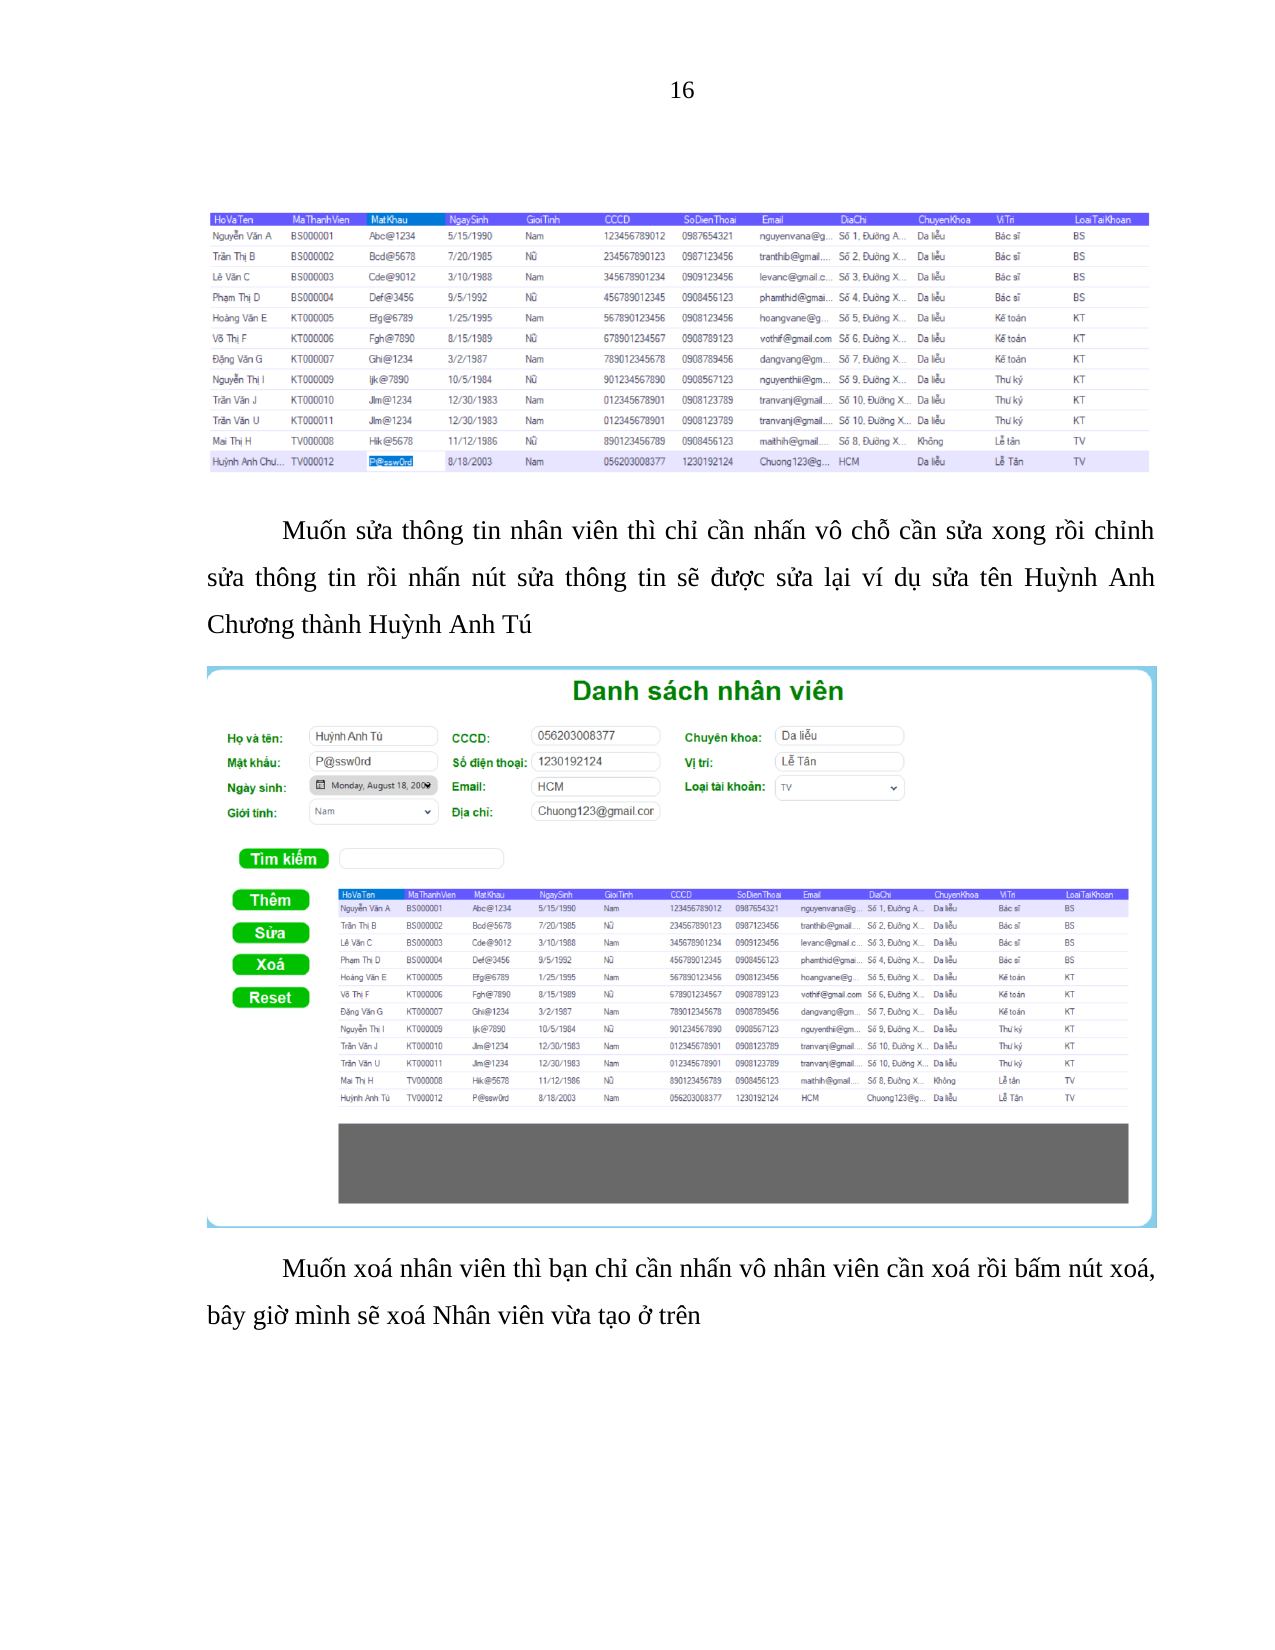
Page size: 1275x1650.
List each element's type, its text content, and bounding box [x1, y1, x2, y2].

text Muốn xoá nhân viên thì bạn chỉ cần nhấn vô nhân viên cần xoá rồi bấm nút xoá, bây giờ mình sẽ xoá Nhân viên vừa tạo ở trên [207, 1252, 1157, 1330]
text Muốn sửa thông tin nhân viên thì chỉ cần nhấn vô chỗ cần sửa xong rồi chỉnh sửa thông tin rồi nhấn nút sửa thông tin sẽ được sửa lại ví dụ sửa tên Huỳnh Anh Chương thành Huỳnh Anh Tú [207, 514, 1157, 639]
picture [206, 666, 1157, 1228]
picture [206, 206, 1157, 490]
